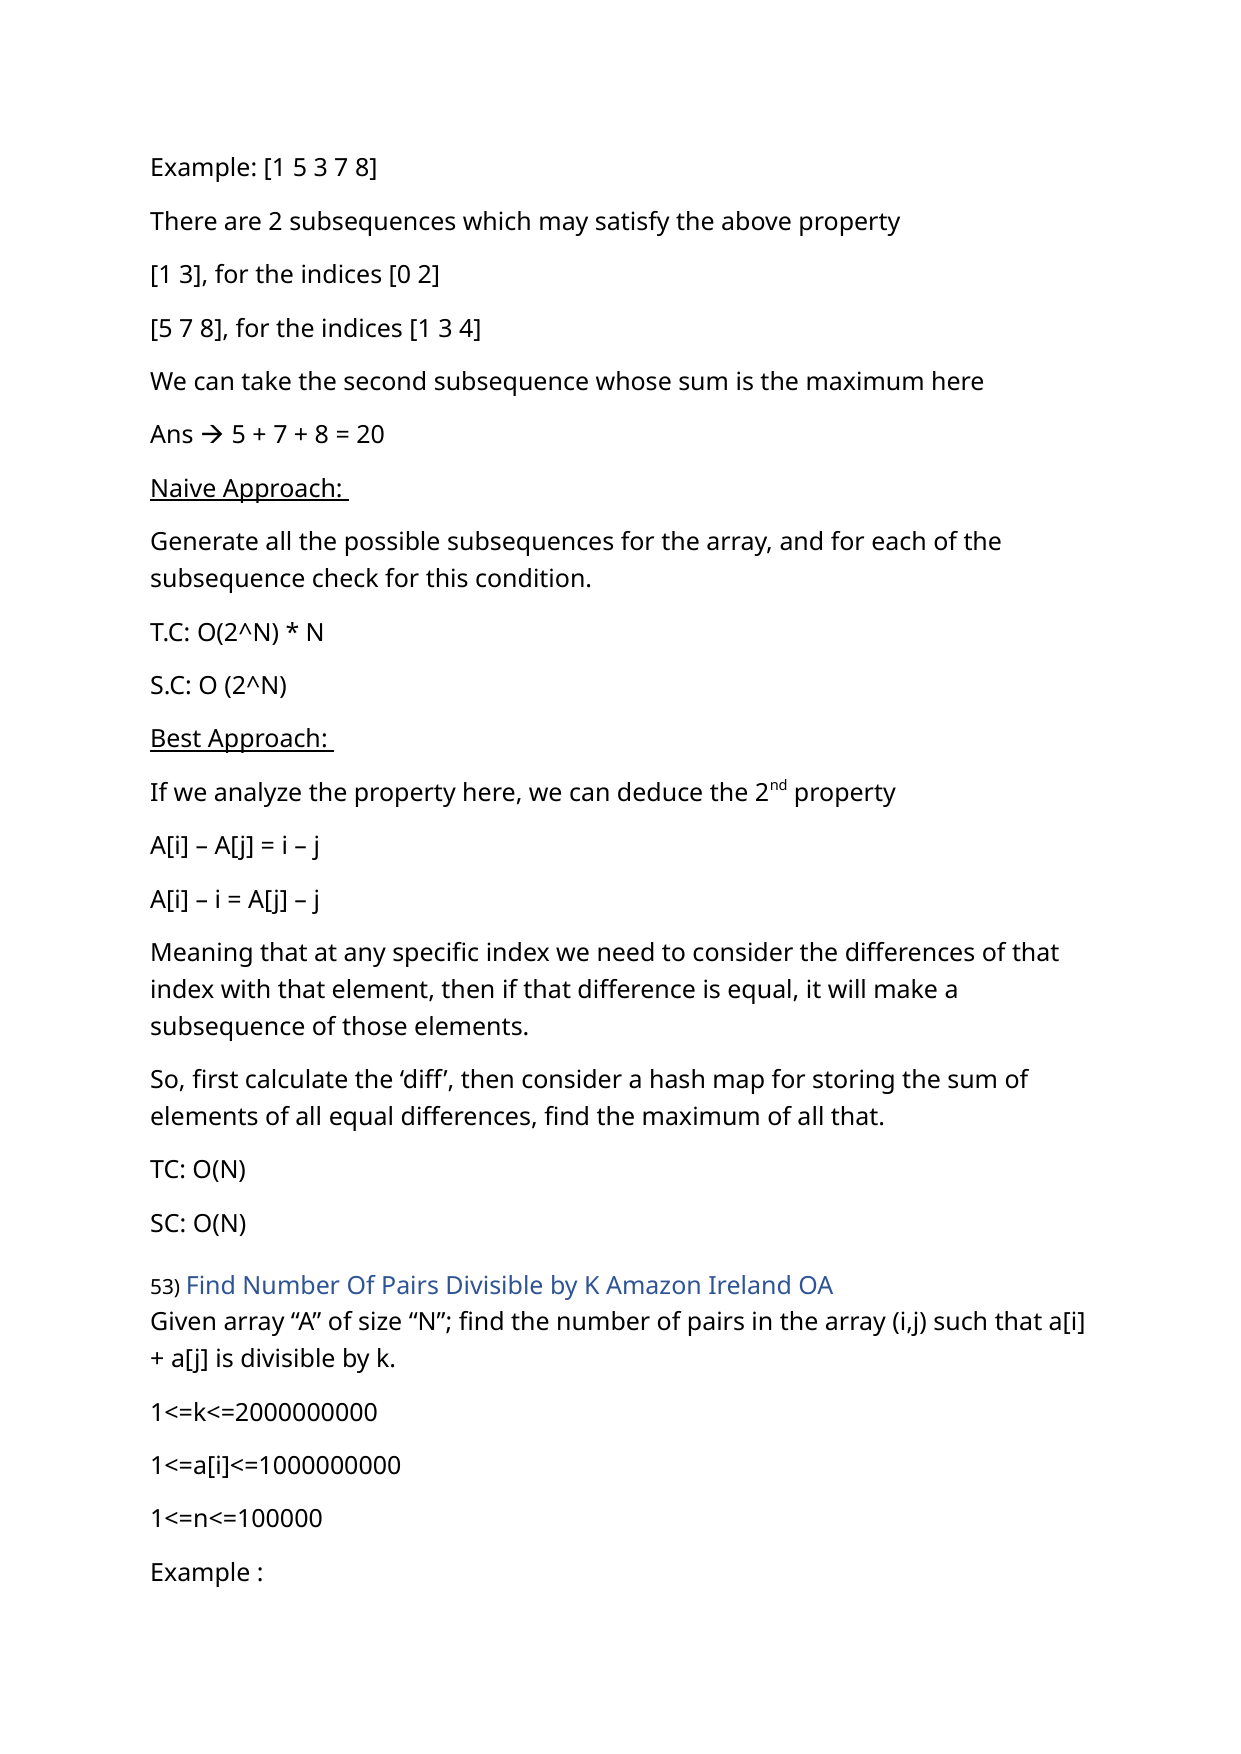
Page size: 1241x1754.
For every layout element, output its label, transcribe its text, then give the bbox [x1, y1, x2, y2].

text S.C: O (2^N) [150, 668, 1090, 702]
text If we analyze the property here, we can deduce the 2nd property [150, 774, 1090, 809]
text [5 7 8], for the indices [1 3 4] [150, 310, 1090, 344]
text There are 2 subsequences which may satisfy the above property [150, 203, 1090, 237]
text So, first calculate the ‘diff’, then consider a hash map for storing the sum of elements of all equal differences, find the maximum of all that. [150, 1062, 1090, 1133]
text We can take the second subsequence whose sum is the maximum here [150, 364, 1090, 398]
text Naive Approach: [150, 471, 1090, 505]
text Generate all the possible subsequences for the array, and for each of the subsequence check for this condition. [150, 524, 1090, 595]
text T.C: O(2^N) * N [150, 614, 1090, 648]
text Example : [150, 1554, 1090, 1589]
text Given array “A” of size “N”; find the number of pairs in the array (i,j) such that a[i] + a[j] is divisible by k. [150, 1304, 1090, 1375]
subtitle Find Number Of Pairs Divisible by K Amazon Ireland OA [150, 1267, 1090, 1301]
text SC: O(N) [150, 1206, 1090, 1239]
text Best Approach: [150, 721, 1090, 755]
text [1 3], for the indices [0 2] [150, 257, 1090, 291]
text Example: [1 5 3 7 8] [150, 150, 1090, 184]
text A[i] – i = A[j] – j [150, 881, 1090, 916]
text 1<=k<=2000000000 [150, 1394, 1090, 1428]
text 1<=n<=100000 [150, 1501, 1090, 1535]
text TC: O(N) [150, 1152, 1090, 1186]
text A[i] – A[j] = i – j [150, 828, 1090, 862]
text Meaning that at any specific index we need to consider the differences of that index with that element, then if that difference is equal, it will make a subsequence of those elements. [150, 935, 1090, 1042]
text 1<=a[i]<=1000000000 [150, 1448, 1090, 1482]
text Ans 5 + 7 + 8 = 20 [150, 417, 1090, 451]
